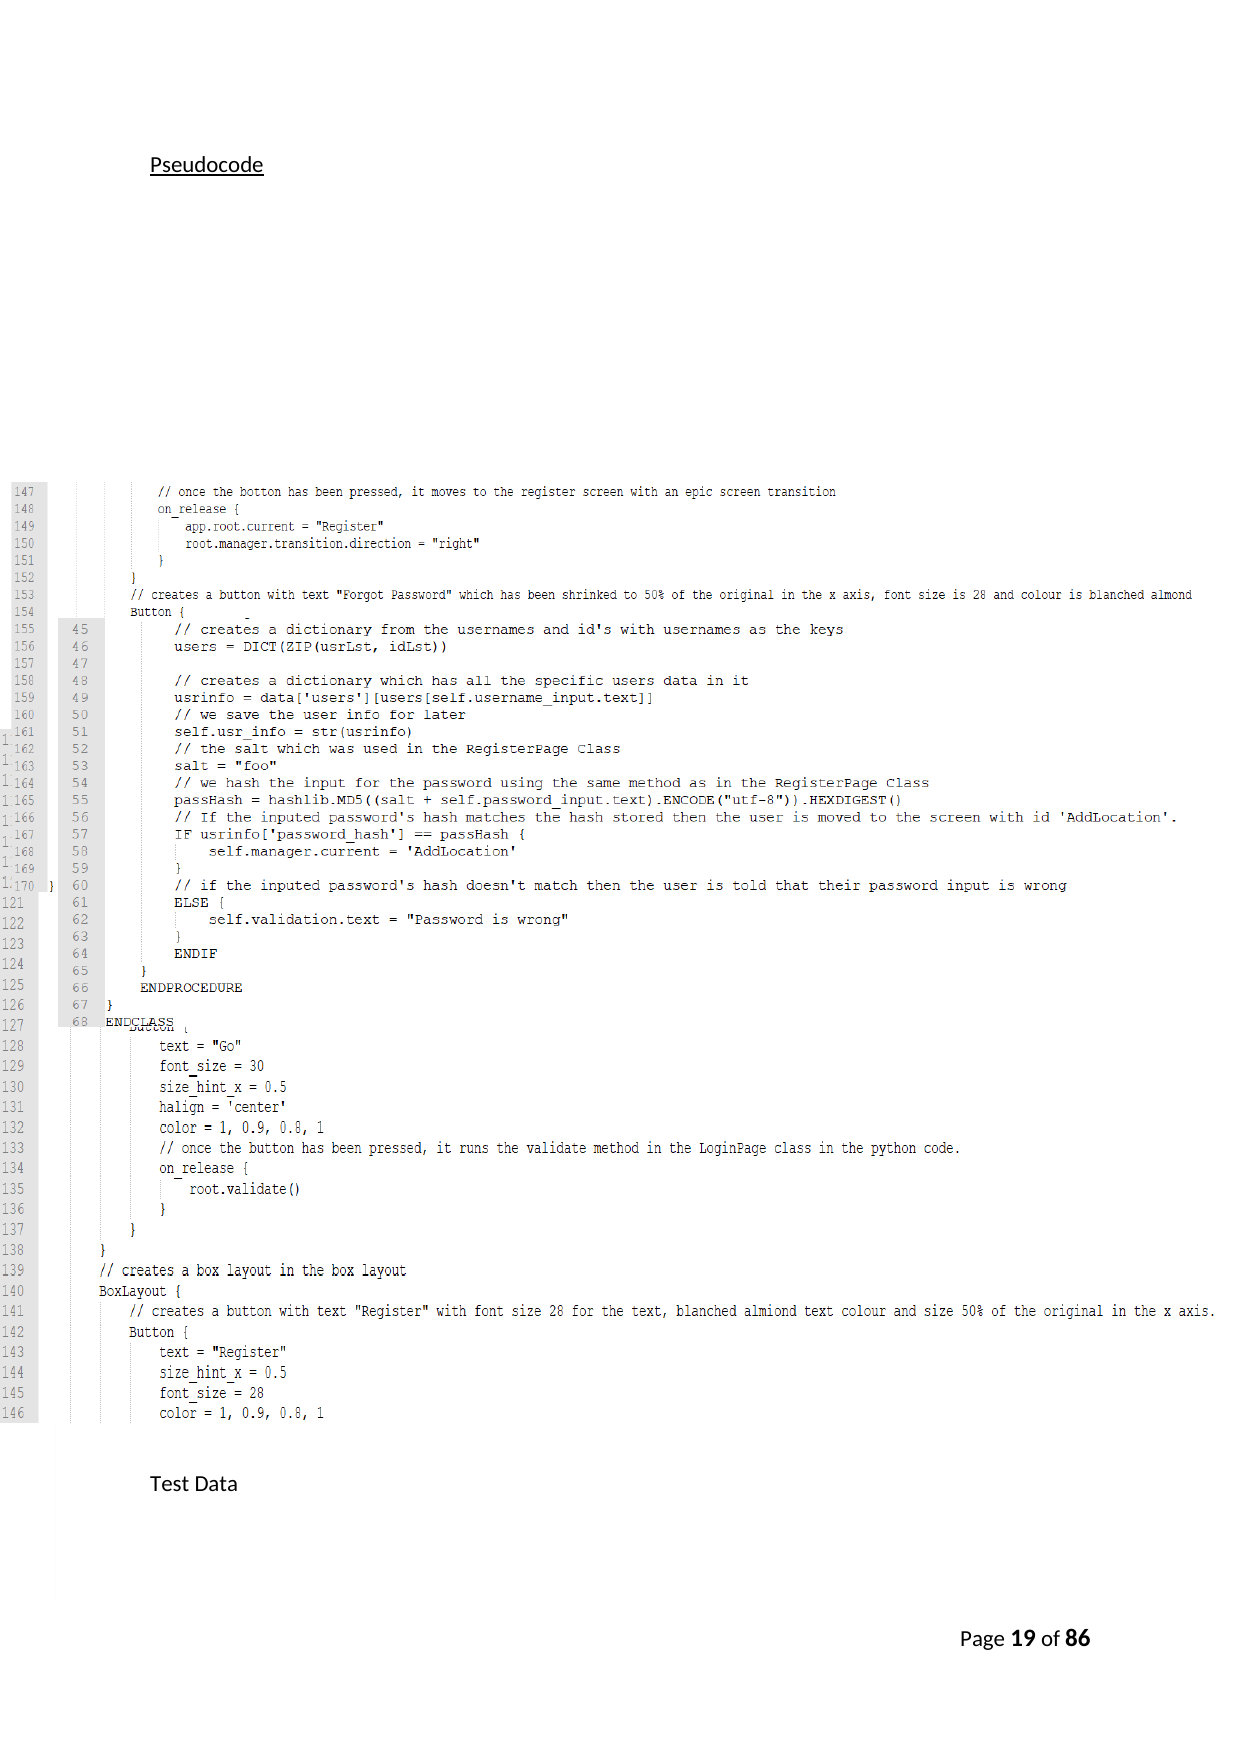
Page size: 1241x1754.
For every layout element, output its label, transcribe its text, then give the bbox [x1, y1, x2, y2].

picture [0, 482, 1225, 1601]
text Test Data [150, 1423, 1090, 1497]
text Pseudocode [150, 150, 1090, 178]
